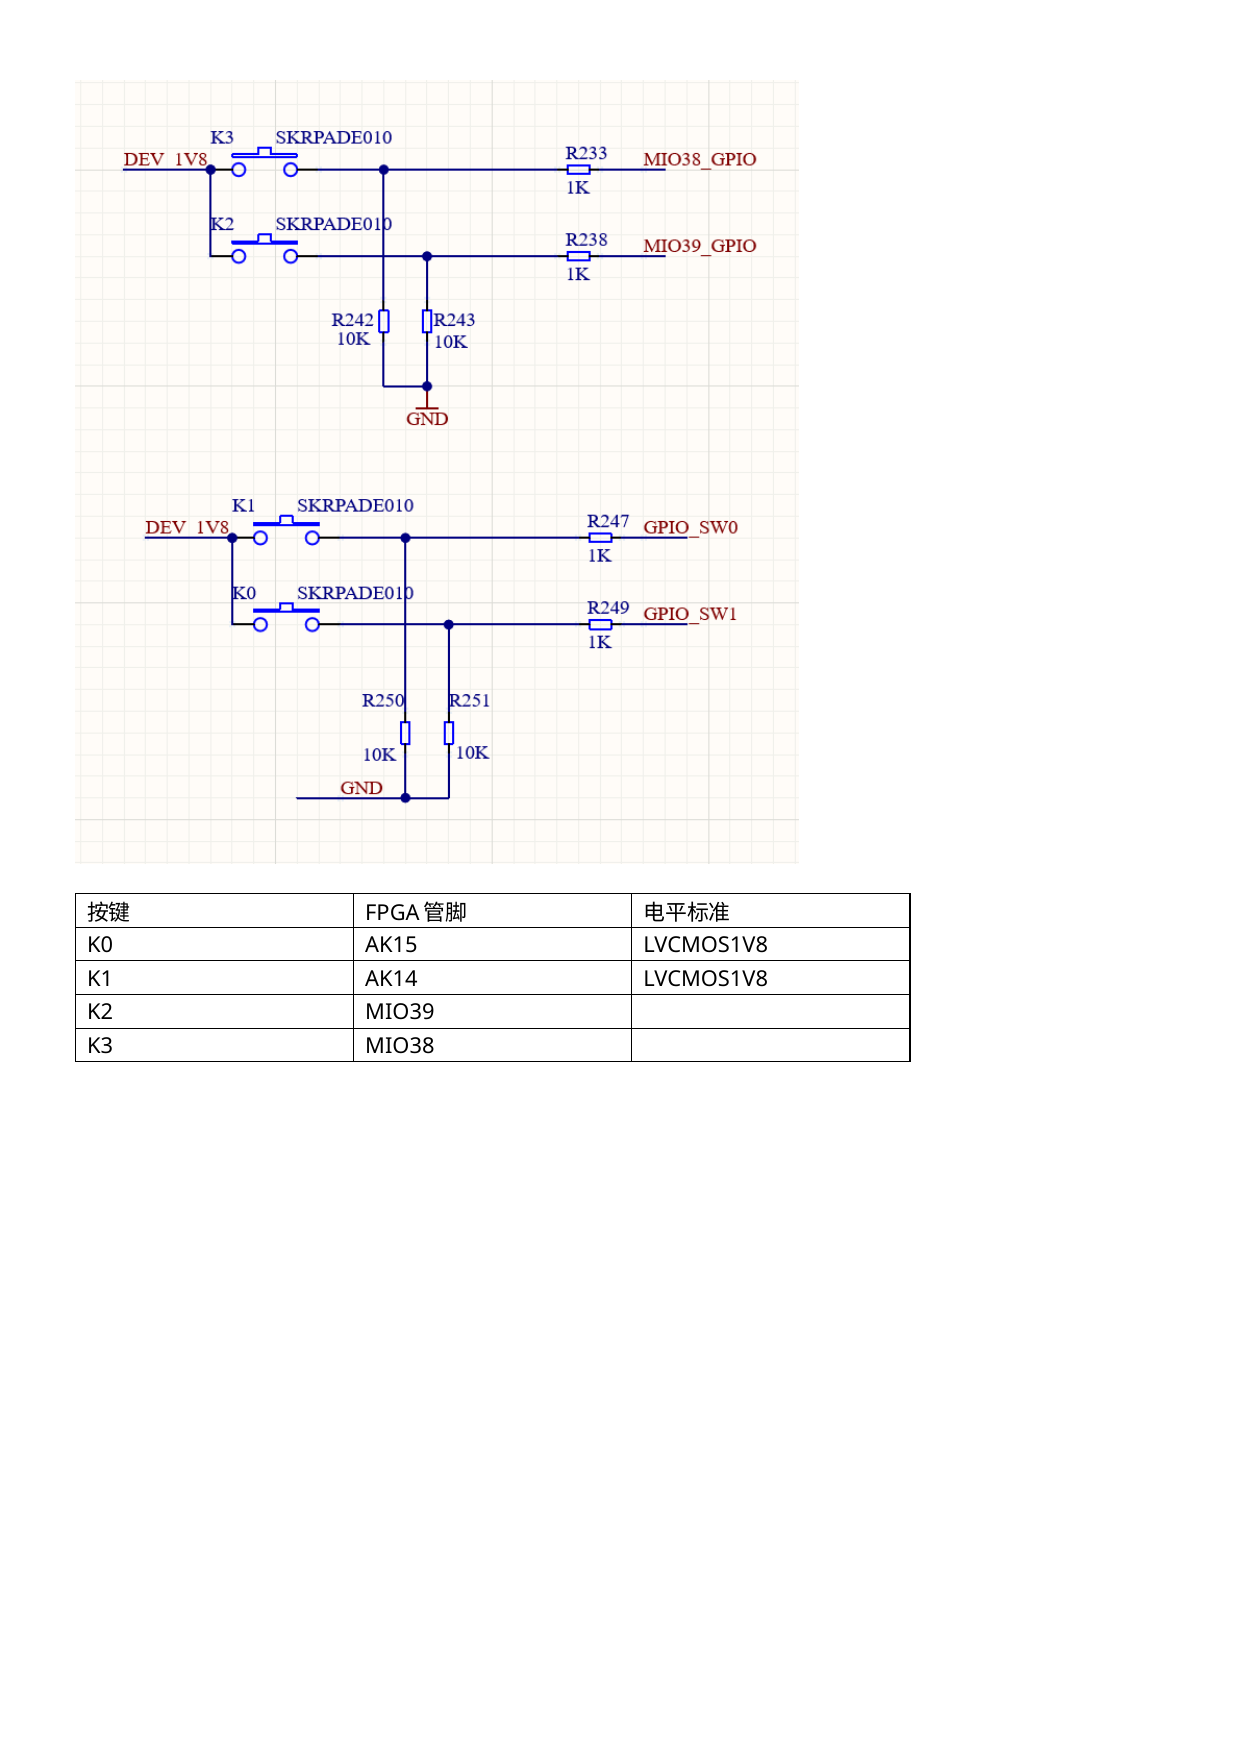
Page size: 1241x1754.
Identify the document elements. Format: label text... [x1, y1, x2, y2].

table_header 电平标准 [632, 894, 909, 927]
table_cell K0 [76, 928, 353, 960]
table_cell LVCMOS1V8 [632, 928, 909, 960]
table_cell K2 [76, 995, 353, 1027]
table_cell MIO38 [354, 1029, 631, 1061]
table_cell AK15 [354, 928, 631, 960]
table_cell AK14 [354, 961, 631, 994]
table_cell LVCMOS1V8 [632, 961, 909, 994]
picture [75, 80, 799, 864]
table_cell K1 [76, 961, 353, 994]
table_cell [632, 1029, 909, 1061]
table_header 按键 [76, 894, 353, 927]
table_cell [632, 995, 909, 1027]
table_header FPGA管脚 [354, 894, 631, 927]
table_cell K3 [76, 1029, 353, 1061]
table_cell MIO39 [354, 995, 631, 1027]
